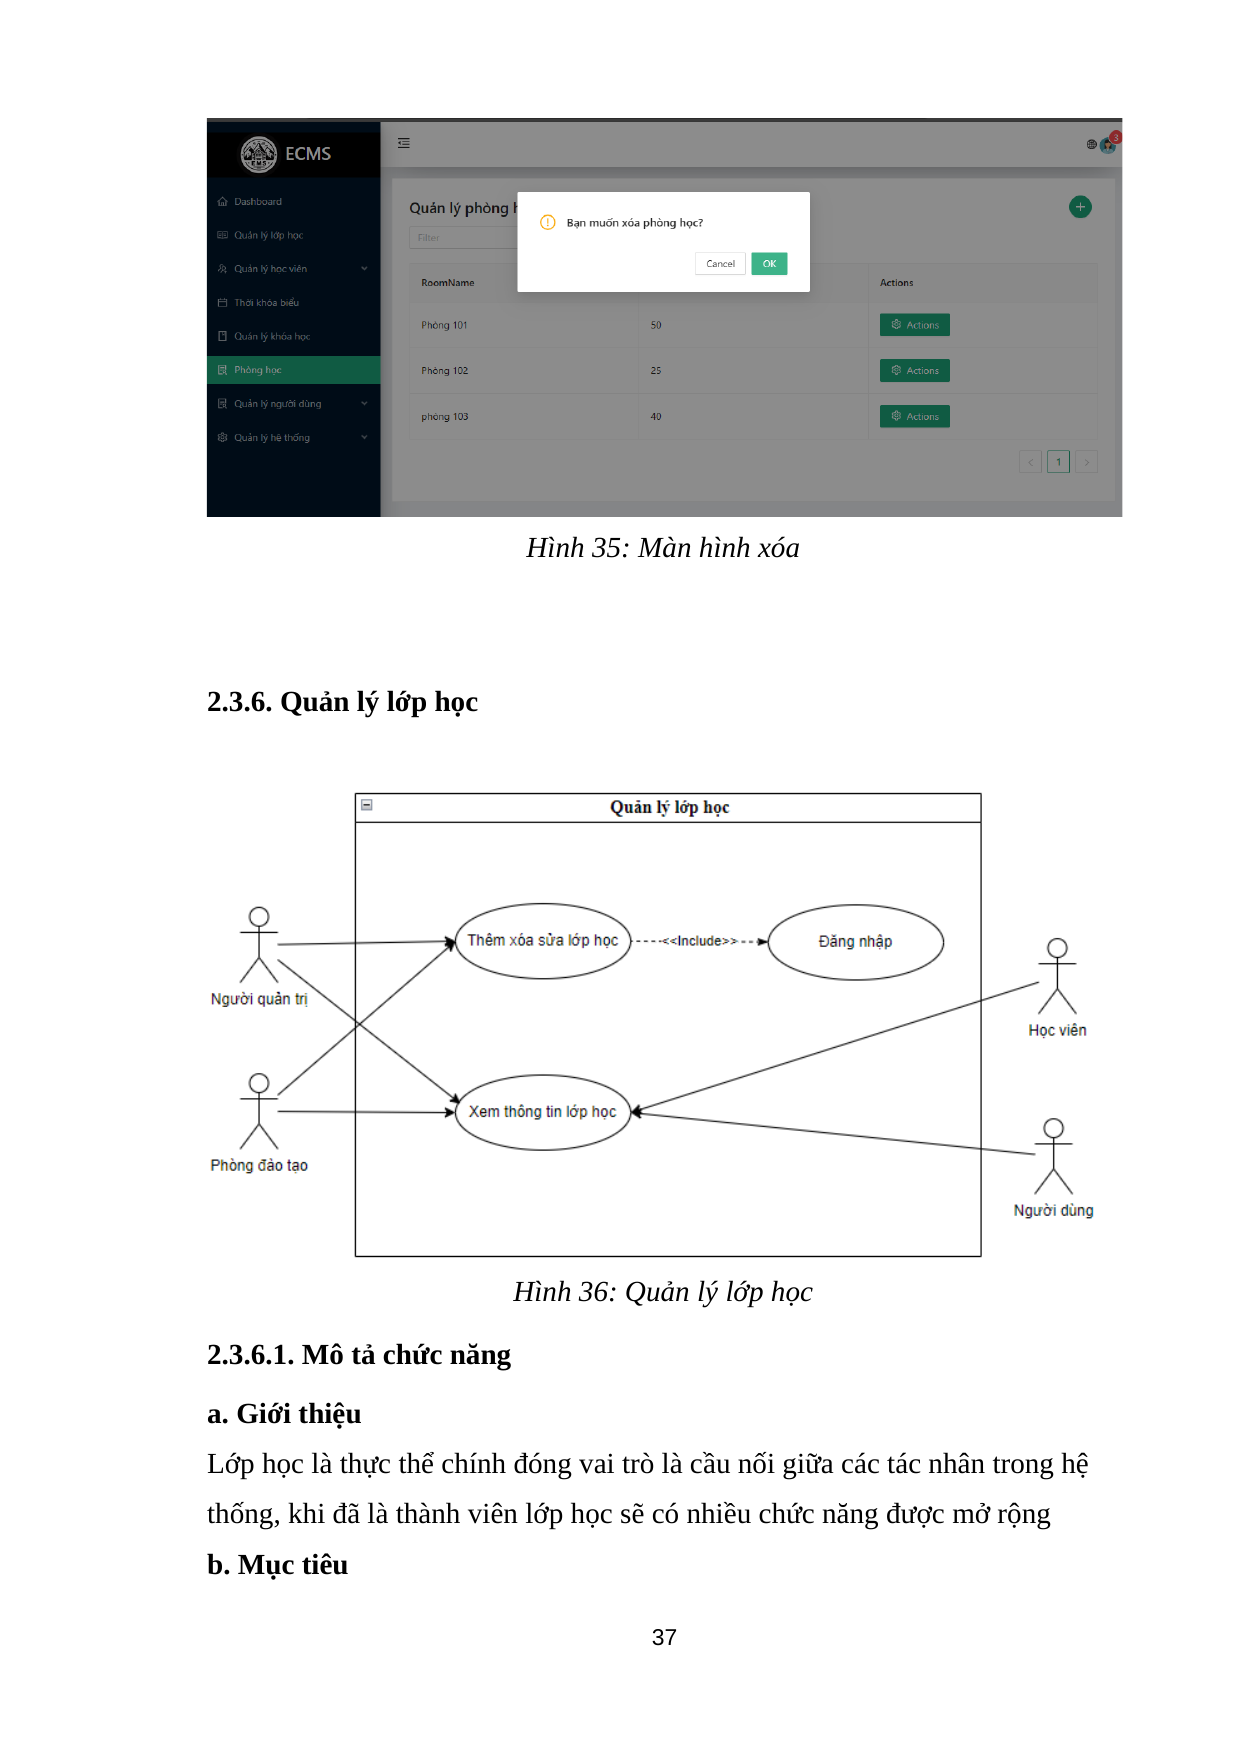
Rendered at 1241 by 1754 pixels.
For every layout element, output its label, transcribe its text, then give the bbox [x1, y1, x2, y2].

text Hình 35: Màn hình xóa [207, 530, 1122, 563]
picture [206, 743, 1122, 1271]
text b. Mục tiêu [207, 1547, 1122, 1580]
subtitle 2.3.6.1. Mô tả chức năng [207, 1337, 1122, 1371]
text Lớp học là thực thể chính đóng vai trò là cầu nối giữa các tác nhân trong hệ thống, khi đã là thành viên lớp học sẽ có nhiều chức năng được mở rộng [207, 1446, 1122, 1530]
subtitle 2.3.6. Quản lý lớp học [207, 684, 1122, 718]
text Hình 36: Quản lý lớp học [207, 1274, 1122, 1308]
picture [206, 118, 1123, 517]
text a. Giới thiệu [207, 1396, 1122, 1429]
